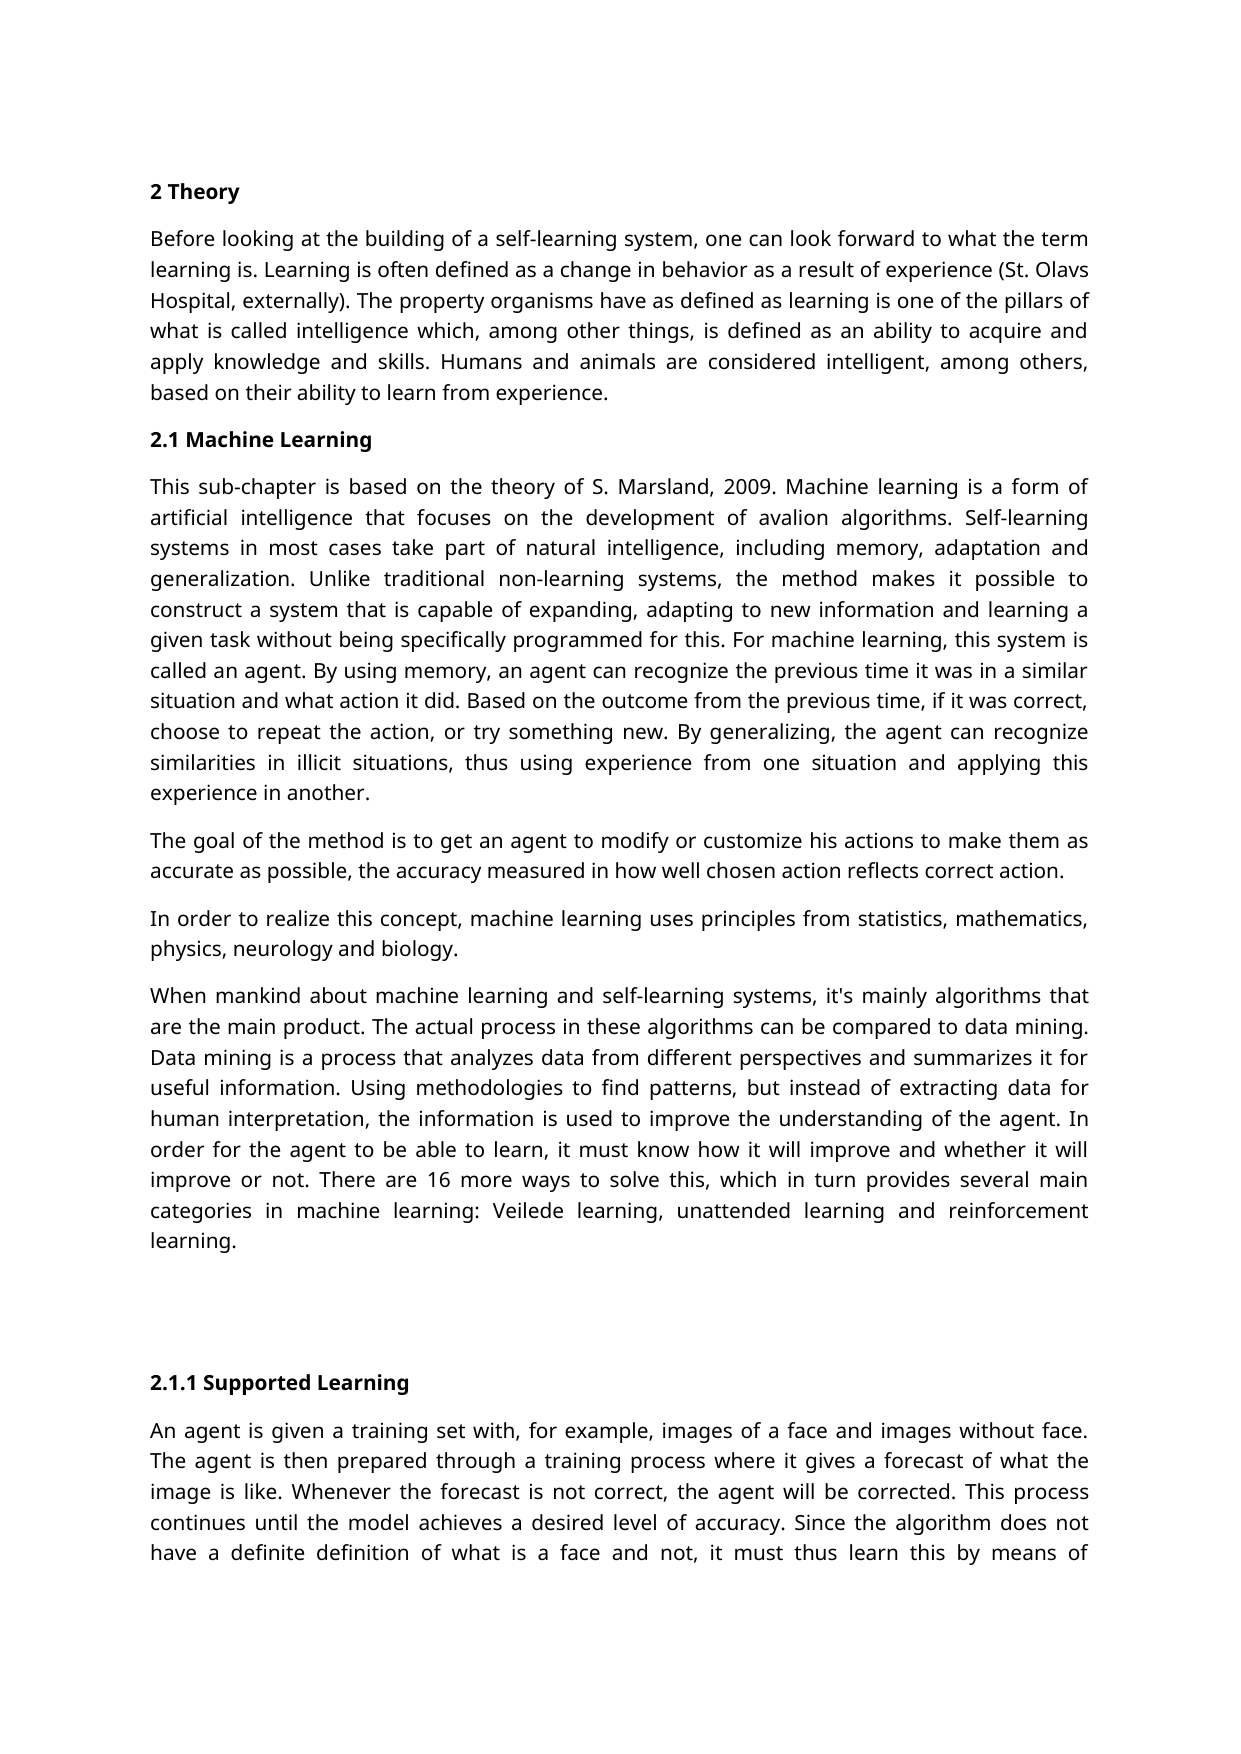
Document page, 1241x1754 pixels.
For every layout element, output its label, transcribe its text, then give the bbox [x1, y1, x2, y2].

text Before looking at the building of a self-learning system, one can look forward to what the term learning is. Learning is often defined as a change in behavior as a result of experience (St. Olavs Hospital, externally). The property organisms have as defined as learning is one of the pillars of what is called intelligence which, among other things, is defined as an ability to acquire and apply knowledge and skills. Humans and animals are considered intelligent, among others, based on their ability to learn from experience. [150, 224, 1090, 406]
text 2.1.1 Supported Learning [150, 1368, 1090, 1397]
text The goal of the method is to get an agent to modify or customize his actions to make them as accurate as possible, the accuracy measured in how well chosen action reflects correct action. [150, 826, 1090, 885]
text 2 Theory [150, 177, 1090, 206]
text When mankind about machine learning and self-learning systems, it's mainly algorithms that are the main product. The actual process in these algorithms can be compared to data mining. Data mining is a process that analyzes data from different perspectives and summarizes it for useful information. Using methodologies to find patterns, but instead of extracting data for human interpretation, the information is used to improve the understanding of the agent. In order for the agent to be able to learn, it must know how it will improve and whether it will improve or not. There are 16 more ways to solve this, which in turn provides several main categories in machine learning: Veilede learning, unattended learning and reinforcement learning. [150, 982, 1090, 1255]
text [150, 1416, 1090, 1567]
text 2.1 Machine Learning [150, 425, 1090, 453]
text This sub-chapter is based on the theory of S. Marsland, 2009. Machine learning is a form of artificial intelligence that focuses on the development of avalion algorithms. Self-learning systems in most cases take part of natural intelligence, including memory, adaptation and generalization. Unlike traditional non-learning systems, the method makes it possible to construct a system that is capable of expanding, adapting to new information and learning a given task without being specifically programmed for this. For machine learning, this system is called an agent. By using memory, an agent can recognize the previous time it was in a similar situation and what action it did. Based on the outcome from the previous time, if it was correct, choose to repeat the action, or try something new. By generalizing, the agent can recognize similarities in illicit situations, thus using experience from one situation and applying this experience in another. [150, 472, 1090, 807]
text In order to realize this concept, machine learning uses principles from statistics, mathematics, physics, neurology and biology. [150, 904, 1090, 963]
